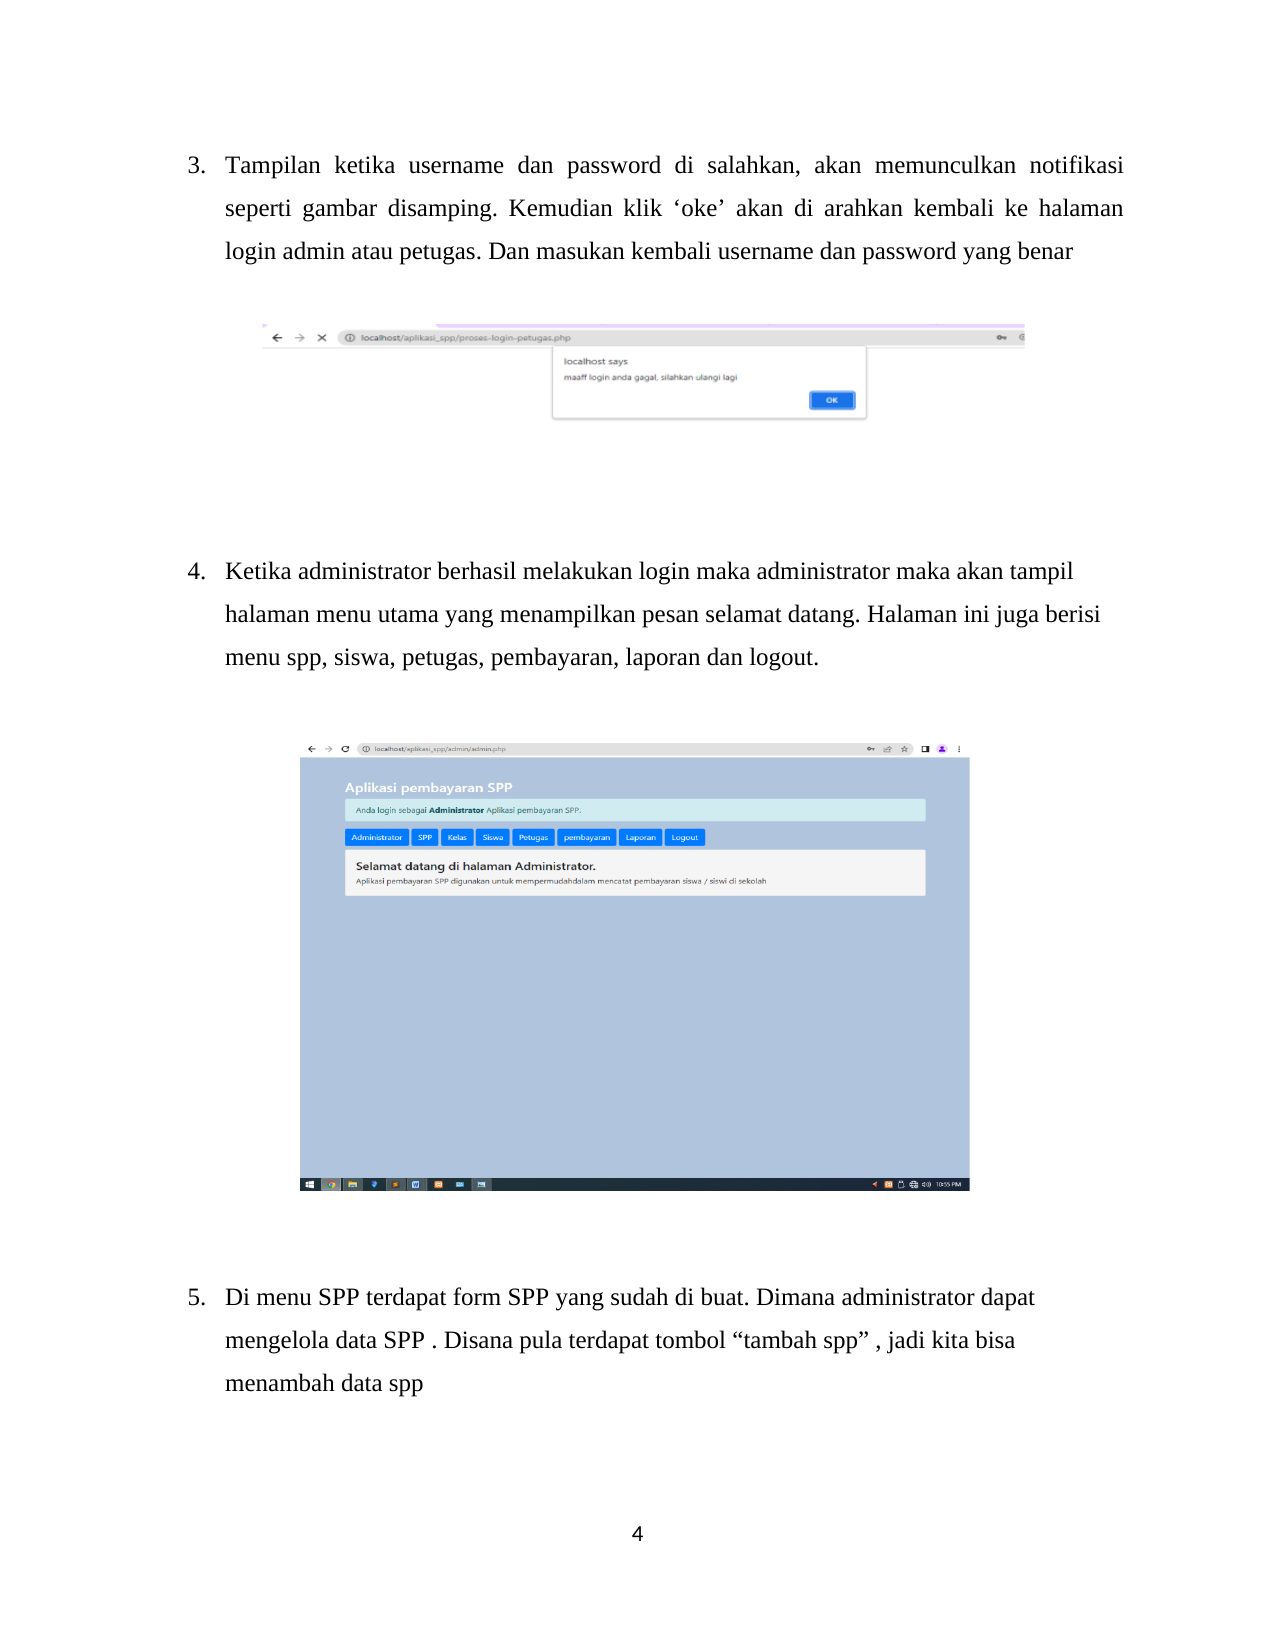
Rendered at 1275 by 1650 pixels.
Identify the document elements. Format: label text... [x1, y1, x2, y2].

picture [262, 324, 1025, 507]
list Ketika administrator berhasil melakukan login maka administrator maka akan tampil halaman menu utama yang menampilkan pesan selamat datang. Halaman ini juga berisi menu spp, siswa, petugas, pembayaran, laporan dan logout. [187, 556, 1125, 671]
picture [300, 743, 970, 1191]
list Tampilan ketika username dan password di salahkan, akan memunculkan notifikasi seperti gambar disamping. Kemudian klik ‘oke’ akan di arahkan kembali ke halaman login admin atau petugas. Dan masukan kembali username dan password yang benar [187, 150, 1125, 265]
list Di menu SPP terdapat form SPP yang sudah di buat. Dimana administrator dapat mengelola data SPP . Disana pula terdapat tombol “tambah spp” , jadi kita bisa menambah data spp [187, 1282, 1125, 1397]
